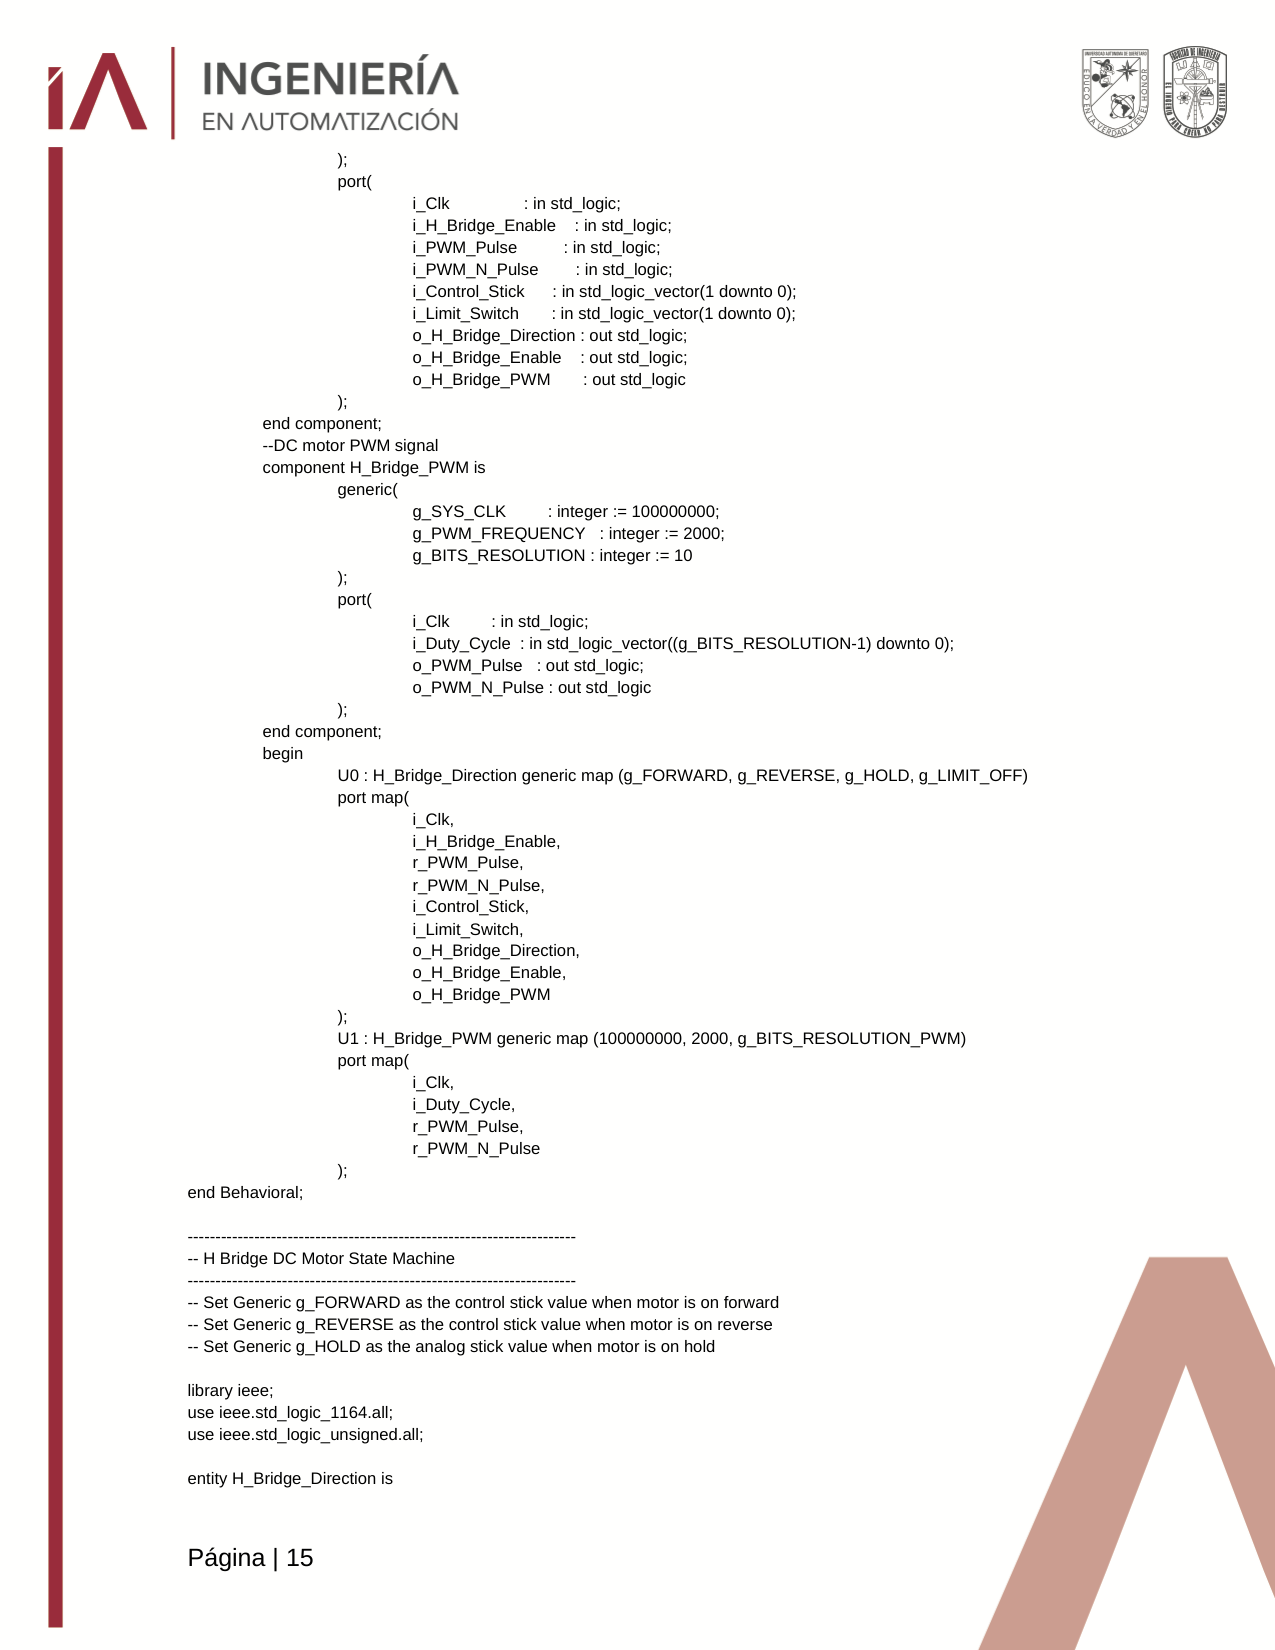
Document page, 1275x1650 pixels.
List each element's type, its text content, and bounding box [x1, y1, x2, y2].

text i_Control_Stick : in std_logic_vector(1 downto 0); [187, 282, 1087, 301]
text ---------------------------------------------------------------------- [187, 1227, 1087, 1246]
text ); [187, 392, 1087, 411]
text ); [187, 150, 1087, 169]
text g_SYS_CLK : integer := 100000000; [187, 502, 1087, 521]
text port( [187, 172, 1087, 191]
text o_H_Bridge_PWM : out std_logic [187, 370, 1087, 389]
text o_H_Bridge_Direction, [187, 941, 1087, 960]
text end component; [187, 721, 1087, 741]
text -- Set Generic g_HOLD as the analog stick value when motor is on hold [187, 1337, 1087, 1356]
text U1 : H_Bridge_PWM generic map (100000000, 2000, g_BITS_RESOLUTION_PWM) [187, 1029, 1087, 1048]
text r_PWM_N_Pulse, [187, 875, 1087, 894]
text port map( [187, 1051, 1087, 1070]
text ); [187, 699, 1087, 719]
text i_Control_Stick, [187, 897, 1087, 916]
text i_H_Bridge_Enable : in std_logic; [187, 216, 1087, 235]
text r_PWM_Pulse, [187, 853, 1087, 872]
text i_PWM_N_Pulse : in std_logic; [187, 260, 1087, 279]
text ); [187, 568, 1087, 587]
text o_PWM_Pulse : out std_logic; [187, 656, 1087, 675]
text ---------------------------------------------------------------------- [187, 1271, 1087, 1290]
text port( [187, 589, 1087, 609]
text ); [187, 1161, 1087, 1180]
text r_PWM_N_Pulse [187, 1139, 1087, 1158]
text i_Duty_Cycle : in std_logic_vector((g_BITS_RESOLUTION-1) downto 0); [187, 633, 1087, 653]
text i_Limit_Switch, [187, 919, 1087, 938]
text i_PWM_Pulse : in std_logic; [187, 238, 1087, 257]
text o_H_Bridge_Direction : out std_logic; [187, 326, 1087, 345]
text end component; [187, 414, 1087, 433]
text -- Set Generic g_REVERSE as the control stick value when motor is on reverse [187, 1315, 1087, 1334]
text i_Clk, [187, 1073, 1087, 1092]
text g_PWM_FREQUENCY : integer := 2000; [187, 524, 1087, 543]
text -- Set Generic g_FORWARD as the control stick value when motor is on forward [187, 1293, 1087, 1312]
text end Behavioral; [187, 1183, 1087, 1202]
text -- H Bridge DC Motor State Machine [187, 1249, 1087, 1268]
text o_PWM_N_Pulse : out std_logic [187, 677, 1087, 697]
text o_H_Bridge_PWM [187, 985, 1087, 1004]
text begin [187, 743, 1087, 763]
text generic( [187, 480, 1087, 499]
text port map( [187, 787, 1087, 807]
text use ieee.std_logic_unsigned.all; [187, 1425, 1087, 1444]
text i_H_Bridge_Enable, [187, 831, 1087, 851]
text g_BITS_RESOLUTION : integer := 10 [187, 546, 1087, 565]
text --DC motor PWM signal [187, 436, 1087, 455]
text entity H_Bridge_Direction is [187, 1469, 1087, 1488]
text i_Duty_Cycle, [187, 1095, 1087, 1114]
text i_Clk, [187, 809, 1087, 828]
picture [0, 0, 1275, 1650]
text i_Limit_Switch : in std_logic_vector(1 downto 0); [187, 304, 1087, 323]
text use ieee.std_logic_1164.all; [187, 1403, 1087, 1422]
text i_Clk : in std_logic; [187, 612, 1087, 631]
text r_PWM_Pulse, [187, 1117, 1087, 1136]
text U0 : H_Bridge_Direction generic map (g_FORWARD, g_REVERSE, g_HOLD, g_LIMIT_OFF) [187, 765, 1087, 784]
text component H_Bridge_PWM is [187, 458, 1087, 477]
text library ieee; [187, 1381, 1087, 1400]
text o_H_Bridge_Enable : out std_logic; [187, 348, 1087, 367]
text ); [187, 1007, 1087, 1026]
text o_H_Bridge_Enable, [187, 963, 1087, 982]
text i_Clk : in std_logic; [187, 194, 1087, 213]
